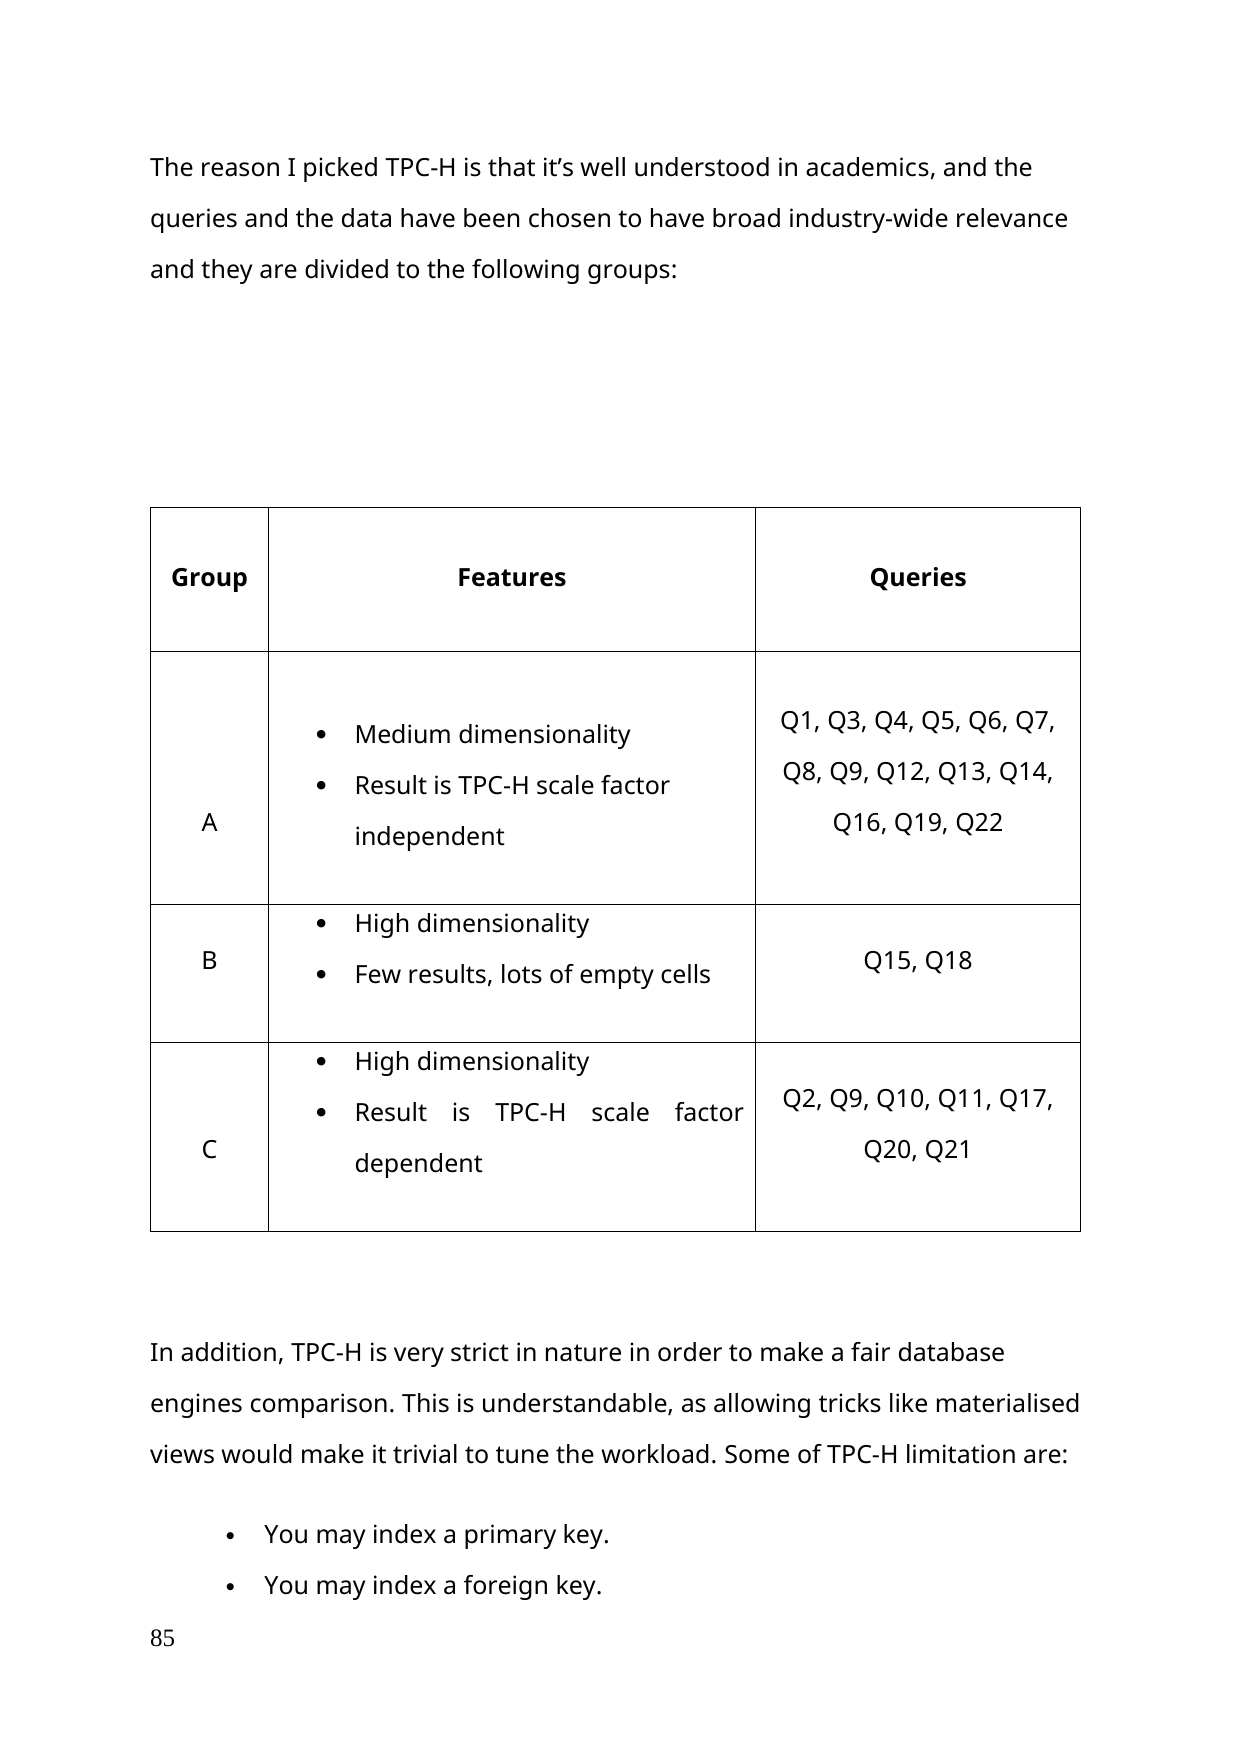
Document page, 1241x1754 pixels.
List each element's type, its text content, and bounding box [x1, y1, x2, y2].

table_cell Q1, Q3, Q4, Q5, Q6, Q7, Q8, Q9, Q12, Q13, Q14, Q16, Q19, Q22 [756, 652, 1080, 904]
list You may index a foreign key. [227, 1568, 1090, 1602]
table_header Group [151, 508, 268, 651]
table_cell Q2, Q9, Q10, Q11, Q17, Q20, Q21 [756, 1043, 1080, 1231]
text The reason I picked TPC-H is that it’s well understood in academics, and the queries and the data have been chosen to have broad industry-wide relevance and they are divided to the following groups: [150, 150, 1090, 286]
table_cell Q15, Q18 [756, 905, 1080, 1042]
text In addition, TPC-H is very strict in nature in order to make a fair database engines comparison. This is understandable, as allowing tricks like materialised views would make it trivial to tune the workload. Some of TPC-H limitation are: [150, 1334, 1090, 1471]
list You may index a primary key. [227, 1517, 1090, 1551]
table_cell Medium dimensionality Result is TPC-H scale factor independent [269, 652, 755, 904]
table_cell B [151, 905, 268, 1042]
table_cell C [151, 1043, 268, 1231]
table_cell High dimensionality Few results, lots of empty cells [269, 905, 755, 1042]
table_header Features [269, 508, 755, 651]
table_cell A [151, 652, 268, 904]
table_cell High dimensionality Result is TPC-H scale factor dependent [269, 1043, 755, 1231]
table_header Queries [756, 508, 1080, 651]
